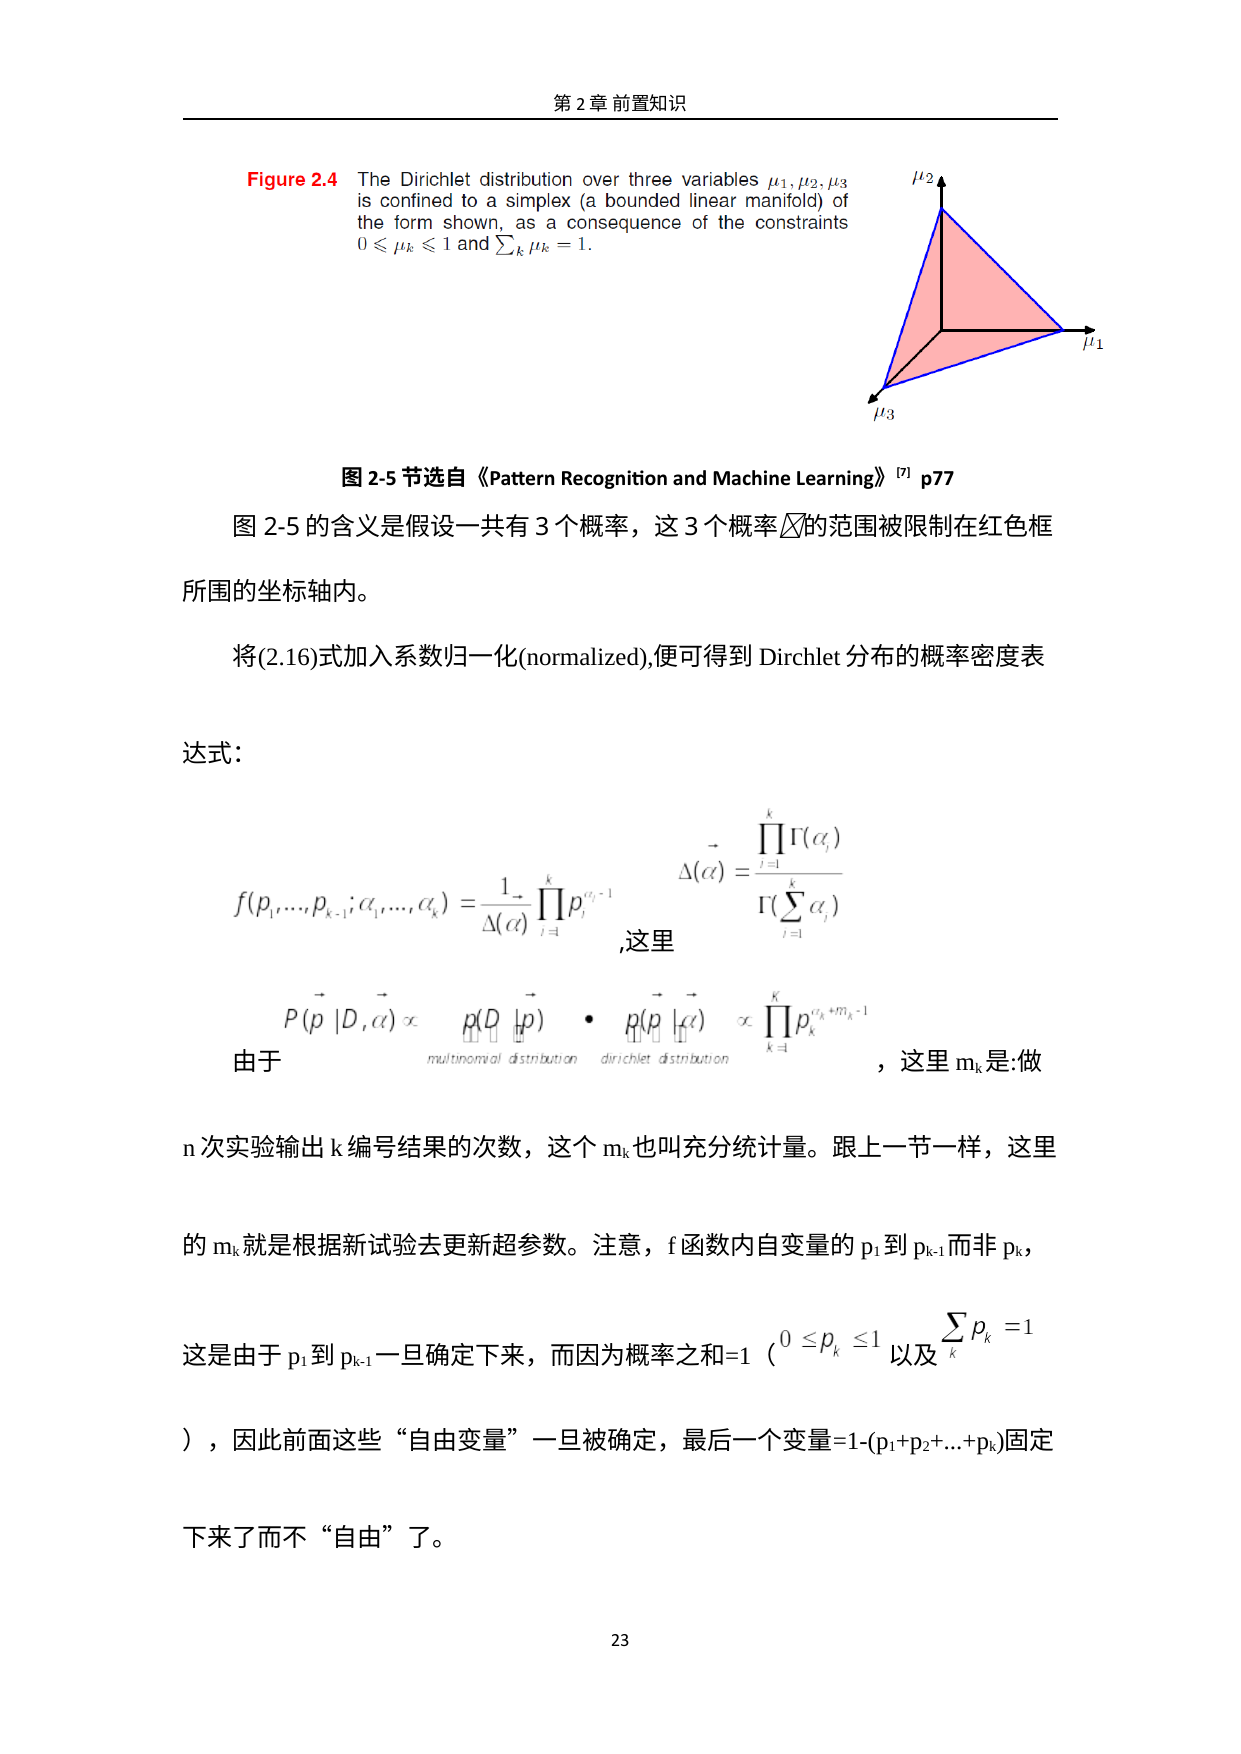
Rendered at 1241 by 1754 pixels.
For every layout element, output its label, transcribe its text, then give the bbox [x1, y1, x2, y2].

text ,这里 [183, 803, 1058, 965]
text 由于，这里mk是:做n次实验输出k编号结果的次数，这个mk也叫充分统计量。跟上一节一样，这里的mk就是根据新试验去更新超参数。注意，f函数内自变量的p1到pk-1而非pk，这是由于p1到pk-1一旦确定下来，而因为概率之和=1（ 以及），因此前面这些“自由变量”一旦被确定，最后一个变量=1-(p1+p2+...+pk)固定下来了而不“自由”了。 [183, 983, 1058, 1568]
picture [232, 166, 1108, 427]
